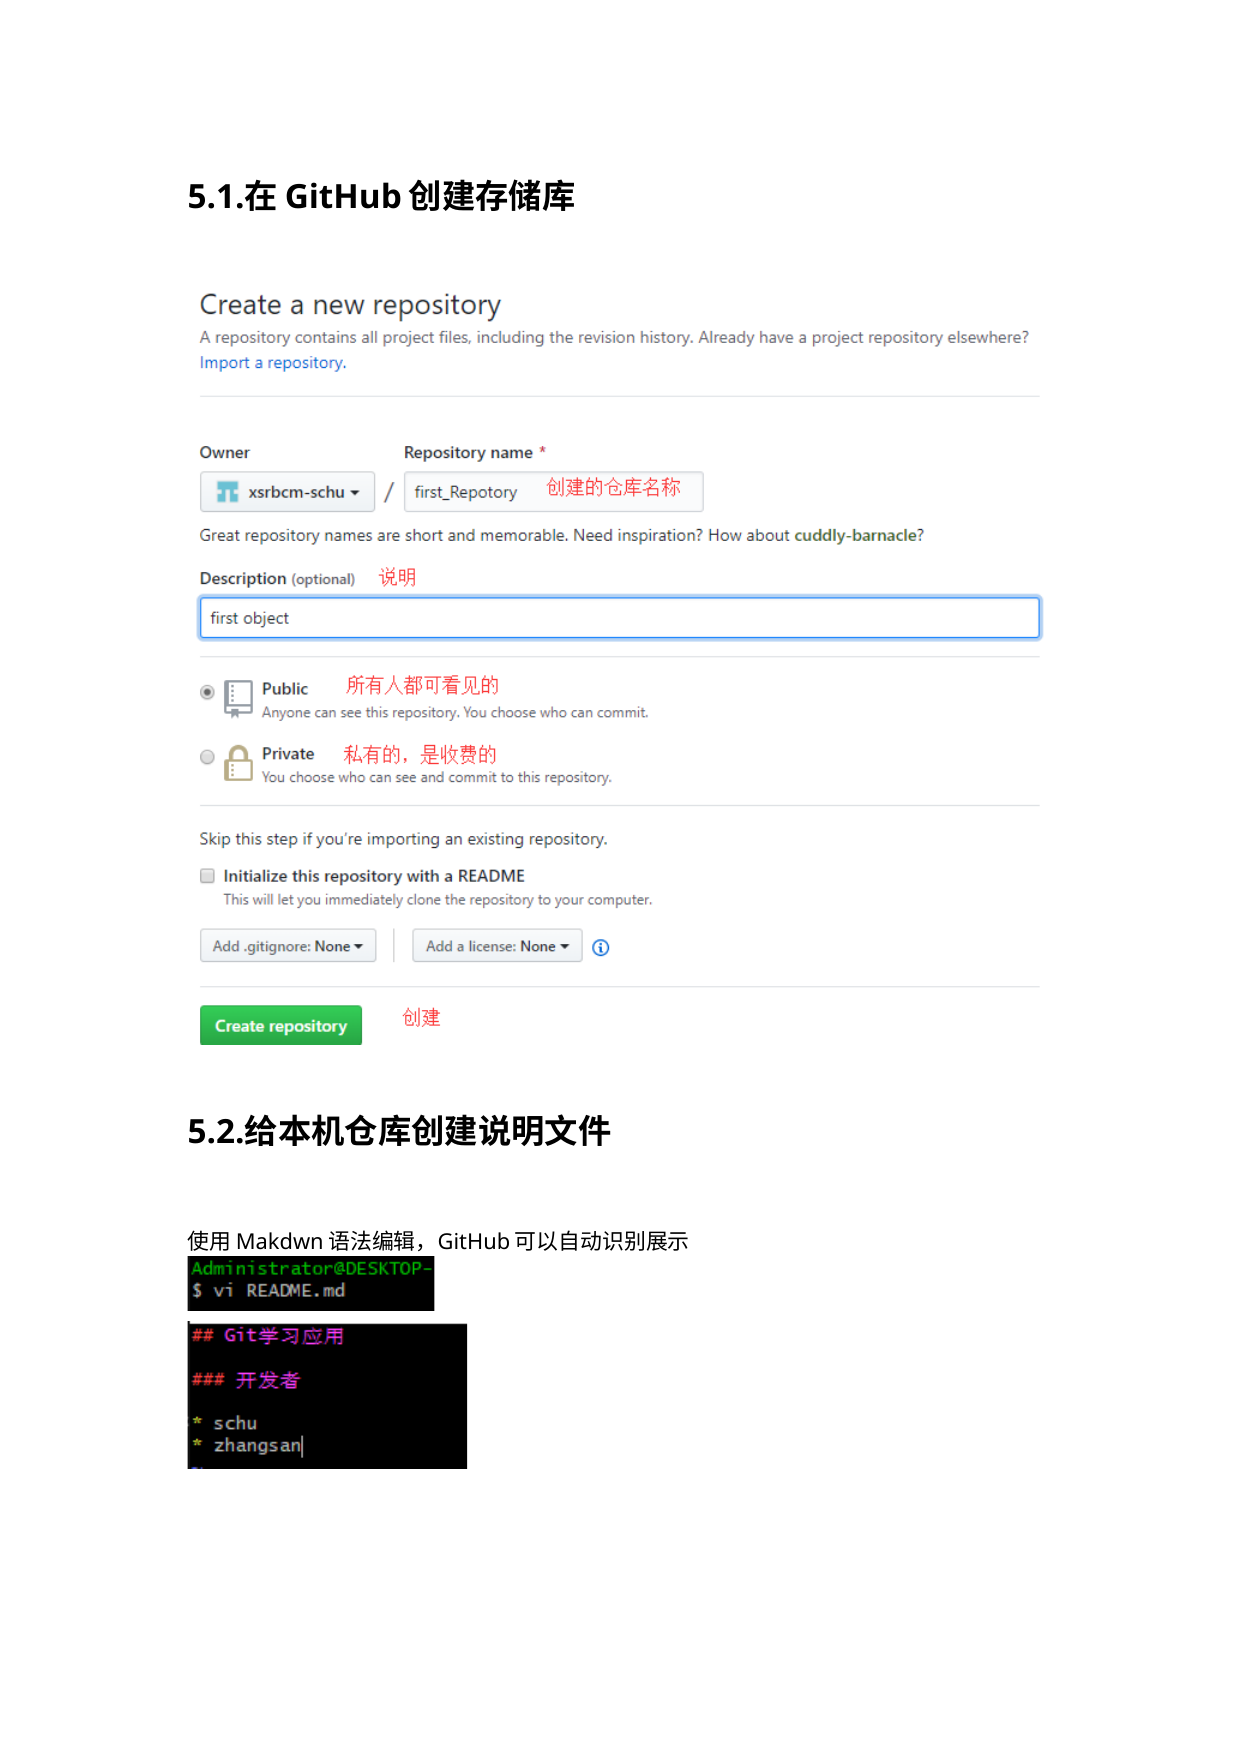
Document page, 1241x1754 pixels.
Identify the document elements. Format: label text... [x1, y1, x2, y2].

text 使用Makdwn语法编辑，GitHub可以自动识别展示 [187, 1224, 1053, 1256]
picture [187, 1321, 468, 1469]
subtitle 5.1.在GitHub创建存储库 [187, 162, 1053, 227]
subtitle 5.2.给本机仓库创建说明文件 [187, 1096, 1053, 1161]
picture [187, 1256, 435, 1311]
picture [187, 289, 1053, 1045]
